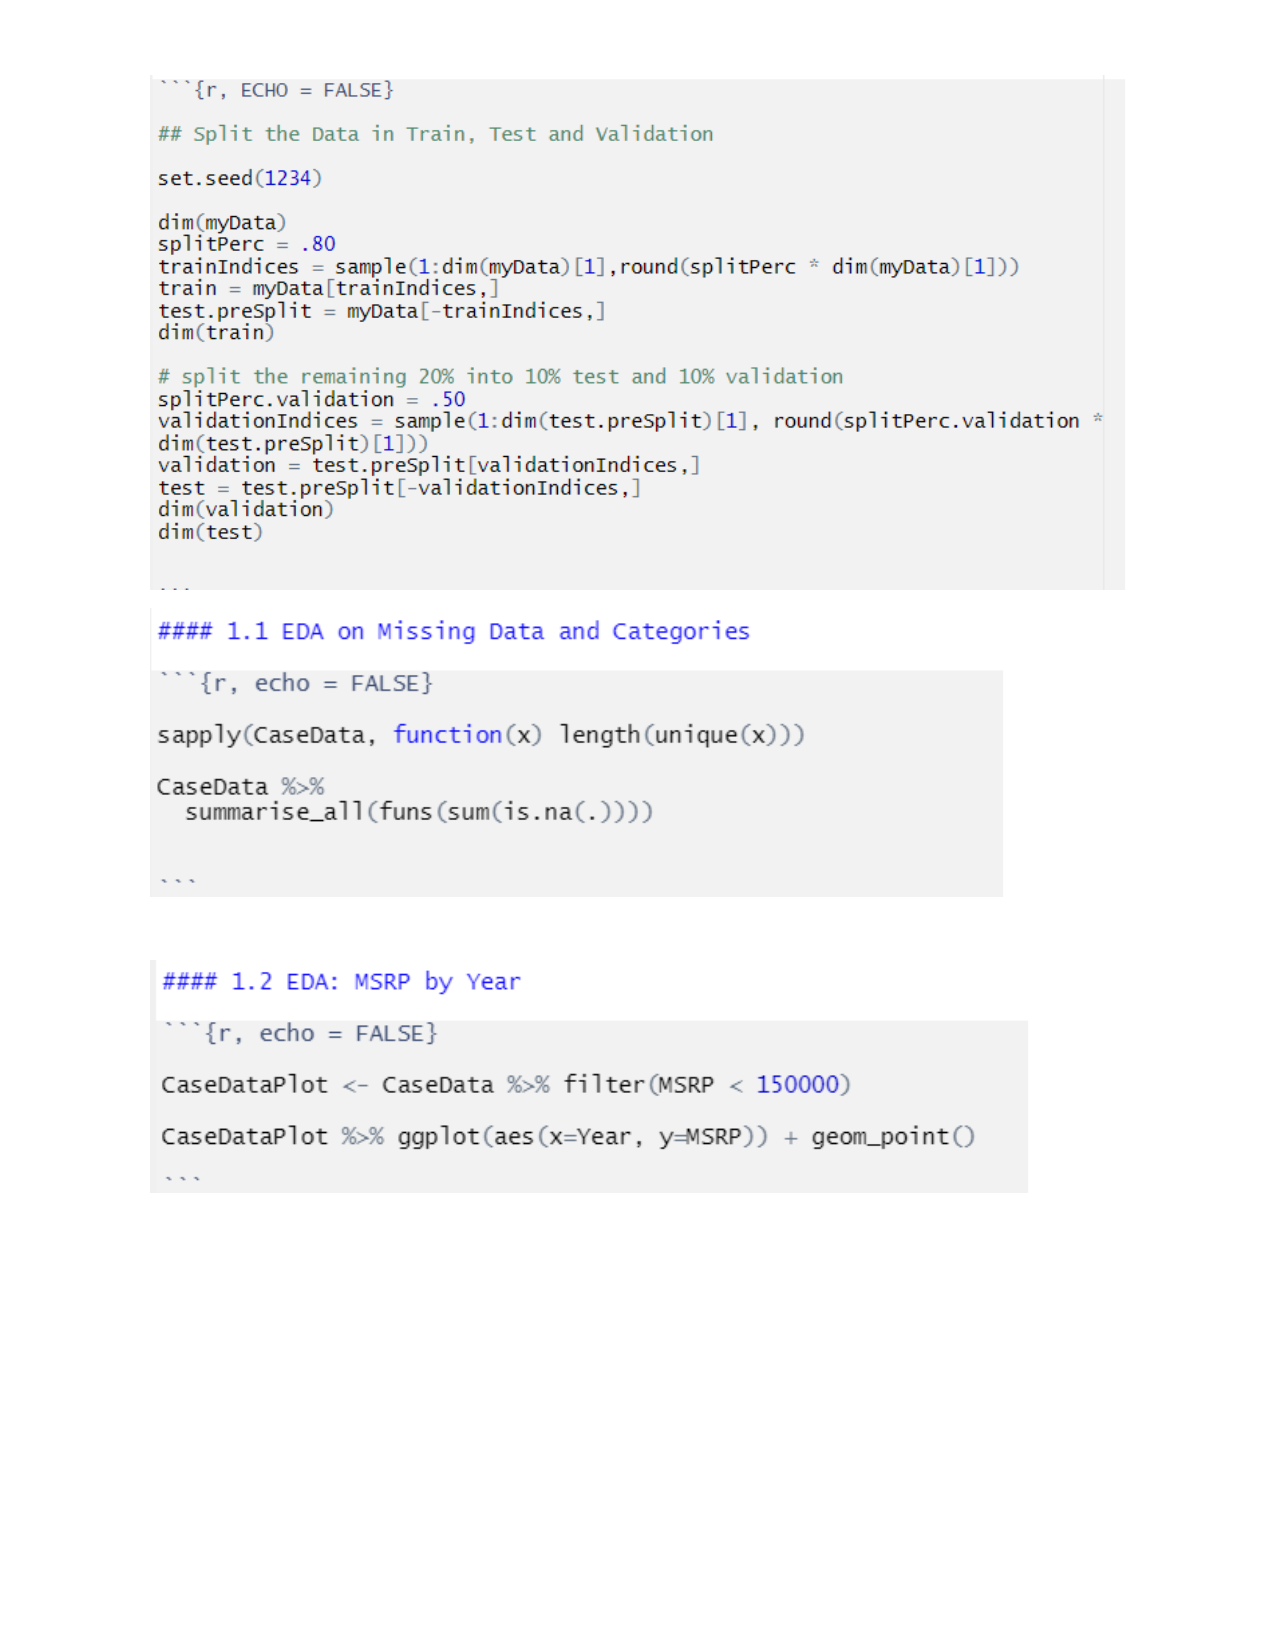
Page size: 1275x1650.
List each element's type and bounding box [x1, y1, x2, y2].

picture [150, 75, 1125, 590]
picture [150, 608, 1004, 897]
picture [150, 960, 1029, 1193]
